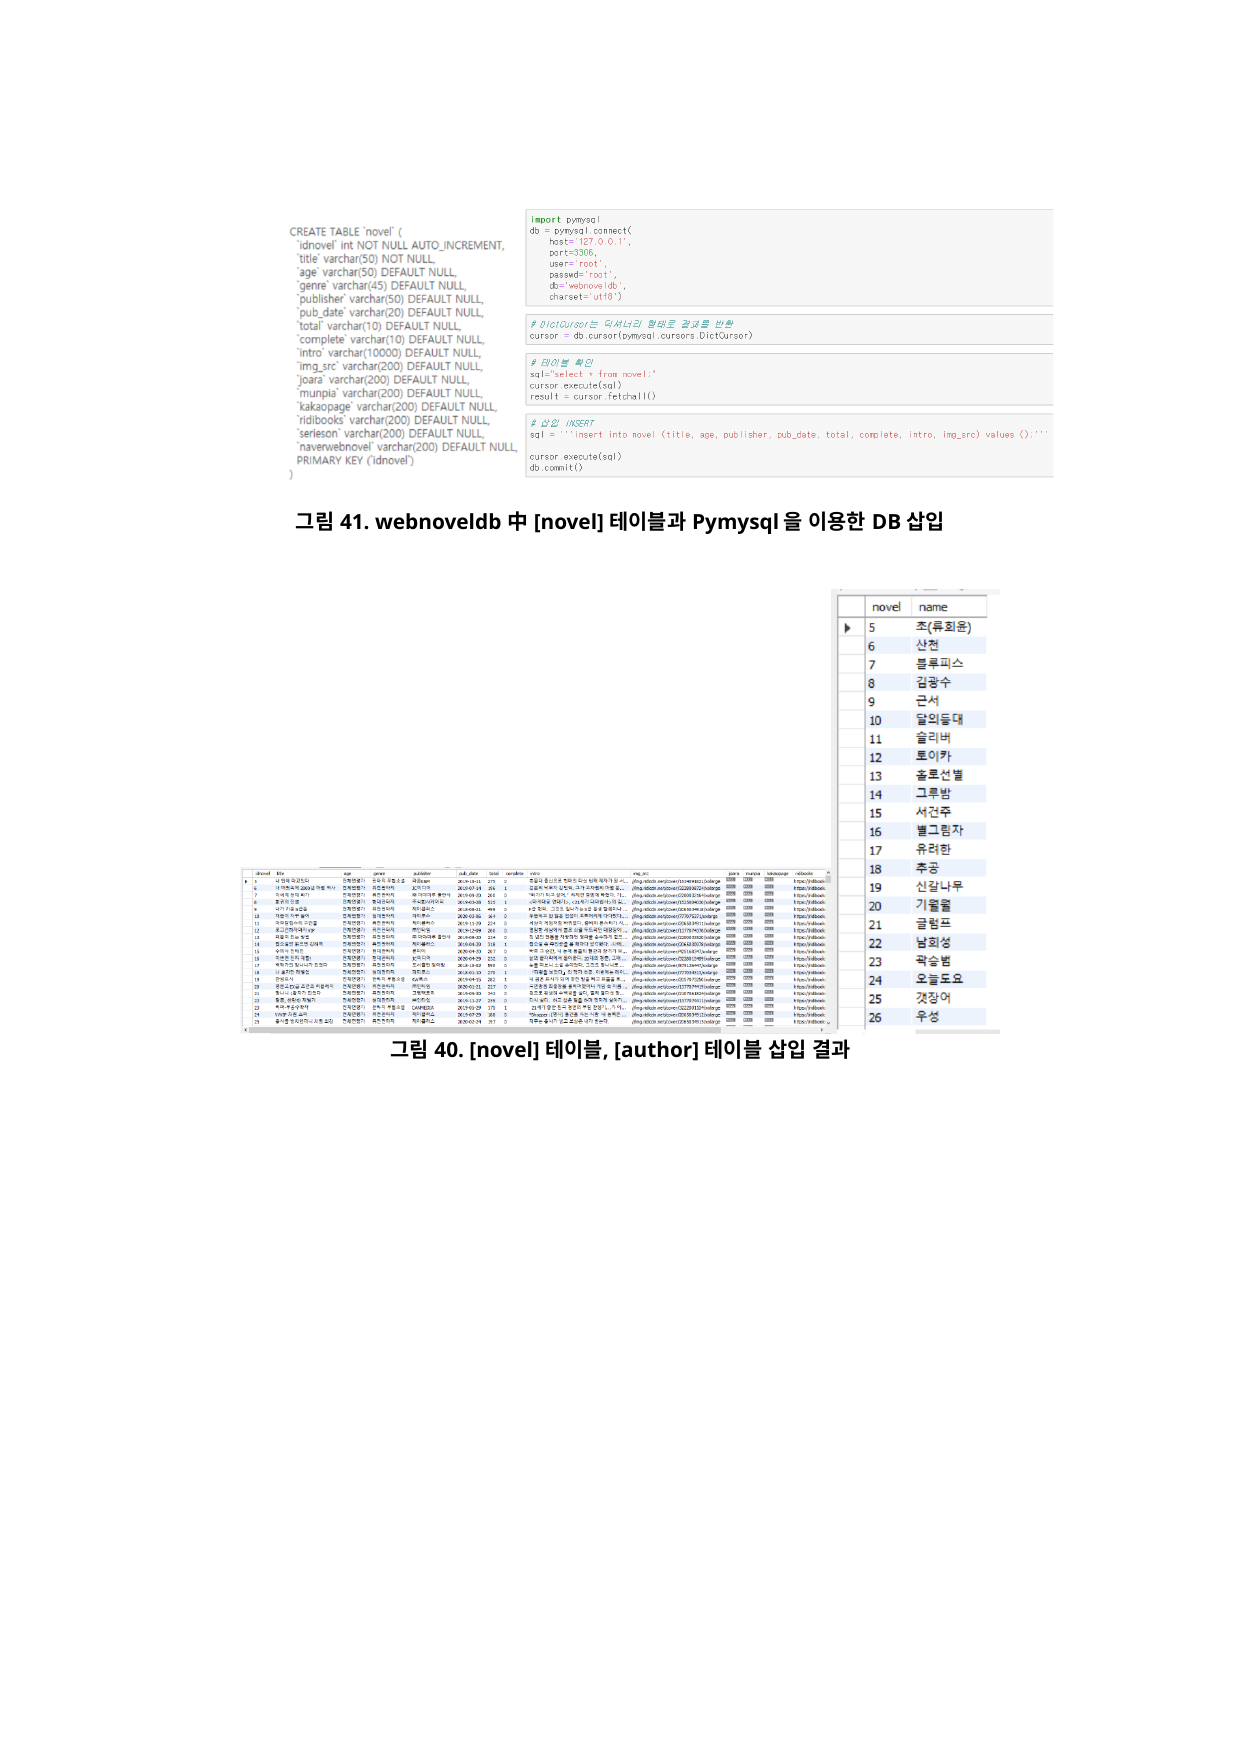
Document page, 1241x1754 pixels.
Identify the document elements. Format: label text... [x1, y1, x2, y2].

picture [240, 589, 1000, 1034]
text 그림 41. webnoveldb 中 [novel] 테이블과 Pymysql을 이용한 DB 삽입 [177, 506, 1063, 536]
text 그림 40. [novel] 테이블, [author] 테이블 삽입 결과 [177, 1033, 1063, 1064]
picture [285, 206, 1054, 481]
